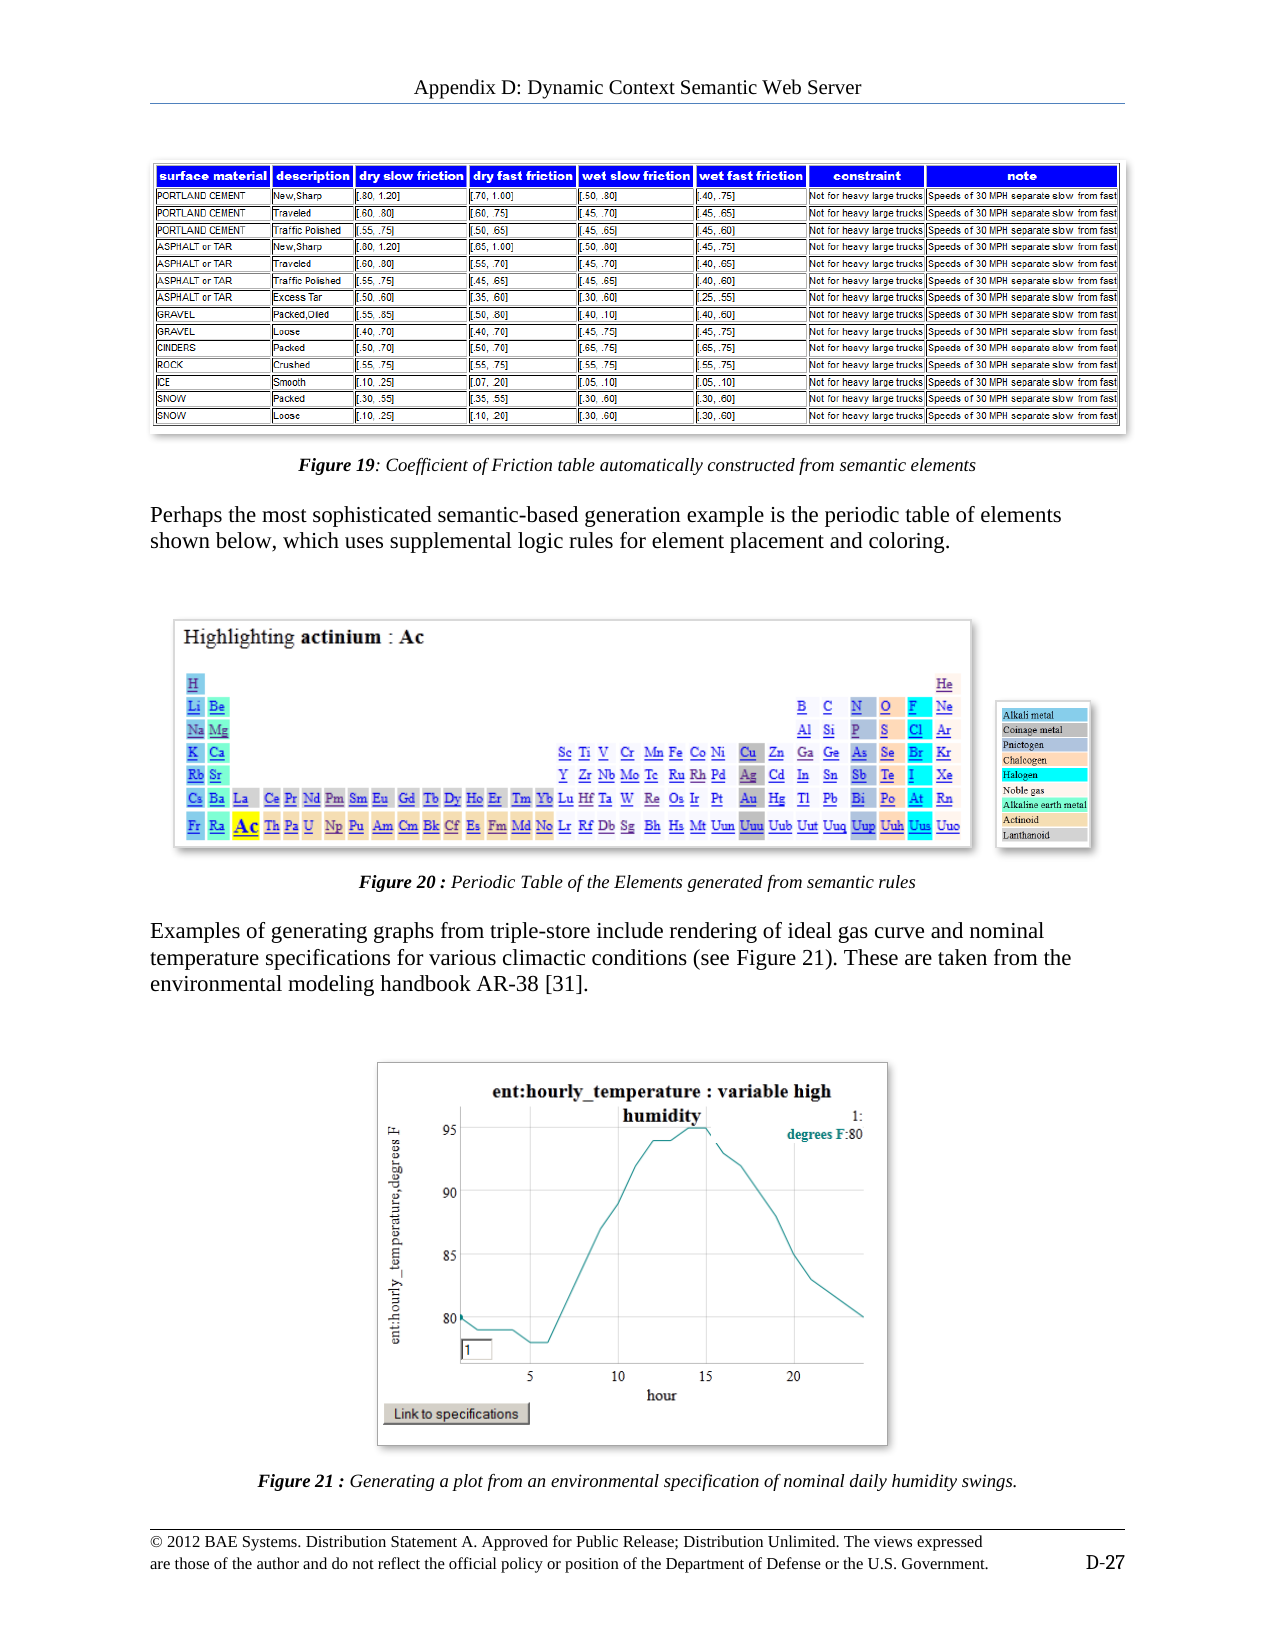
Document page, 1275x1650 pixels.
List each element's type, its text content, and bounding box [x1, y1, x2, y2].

picture [997, 702, 1090, 847]
text Examples of generating graphs from triple-store include rendering of ideal gas curve and nominal temperature specifications for various climactic conditions (see Figure 21). These are taken from the environmental modeling handbook AR-38 [31]. [150, 917, 1125, 996]
picture [175, 621, 970, 846]
picture [150, 160, 1126, 434]
text Figure 19: Coefficient of Friction table automatically constructed from semantic elements [225, 454, 1050, 476]
picture [378, 1063, 887, 1445]
text Figure 21 : Generating a plot from an environmental specification of nominal daily humidity swings. [225, 1470, 1050, 1491]
text Perhaps the most sophisticated semantic-based generation example is the periodic table of elements shown below, which uses supplemental logic rules for element placement and coloring. [150, 501, 1125, 554]
text Figure 20 : Periodic Table of the Elements generated from semantic rules [225, 871, 1050, 892]
